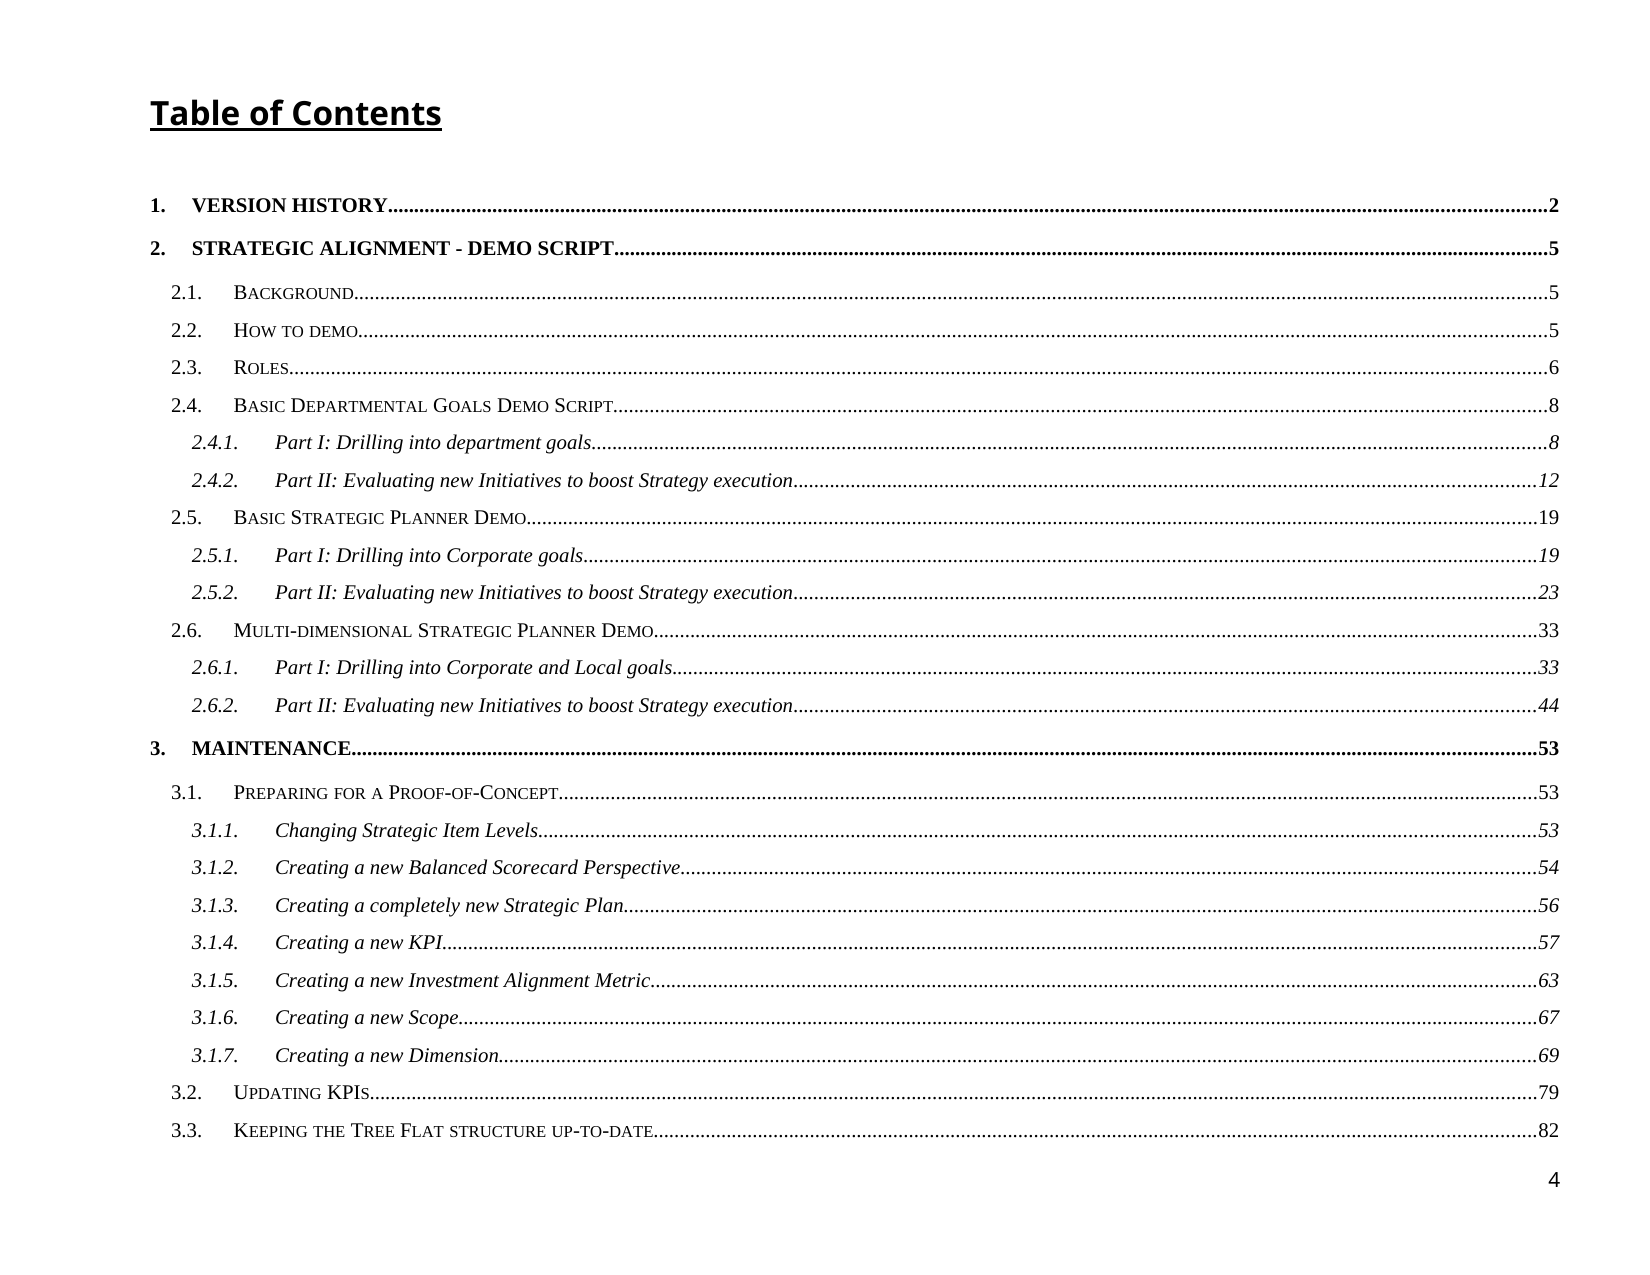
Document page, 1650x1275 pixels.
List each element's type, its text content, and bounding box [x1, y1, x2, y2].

text 3.2. Updating KPIs 79 [171, 1073, 1560, 1104]
text 3.1.3. Creating a completely new Strategic Plan 56 [192, 885, 1560, 917]
text 2.3. Roles 6 [171, 348, 1560, 379]
text 3.1.1. Changing Strategic Item Levels 53 [192, 810, 1560, 842]
text Table of Contents [150, 90, 1560, 135]
text 3.1.6. Creating a new Scope 67 [192, 998, 1560, 1029]
text 2.4.2. Part II: Evaluating new Initiatives to boost Strategy execution 12 [192, 460, 1560, 492]
text 2.1. Background 5 [171, 273, 1560, 304]
text 3.1.4. Creating a new KPI 57 [192, 923, 1560, 954]
text 3.1.7. Creating a new Dimension 69 [192, 1035, 1560, 1067]
text 2.4. Basic Departmental Goals Demo Script 8 [171, 385, 1560, 417]
text 3. Maintenance 53 [150, 729, 1560, 760]
text 2.5.1. Part I: Drilling into Corporate goals 19 [192, 535, 1560, 567]
text 3.1.2. Creating a new Balanced Scorecard Perspective 54 [192, 848, 1560, 879]
text 2.2. How to demo 5 [171, 310, 1560, 342]
text 3.1.5. Creating a new Investment Alignment Metric 63 [192, 960, 1560, 992]
text 1. Version History 2 [150, 185, 1560, 217]
text 3.3. Keeping the Tree Flat structure up-to-date 82 [171, 1110, 1560, 1142]
text 2.6.1. Part I: Drilling into Corporate and Local goals 33 [192, 648, 1560, 679]
text 2.6. Multi-dimensional Strategic Planner Demo 33 [171, 610, 1560, 642]
text 2.6.2. Part II: Evaluating new Initiatives to boost Strategy execution 44 [192, 685, 1560, 717]
text 2.5.2. Part II: Evaluating new Initiatives to boost Strategy execution 23 [192, 573, 1560, 604]
text 2.4.1. Part I: Drilling into department goals 8 [192, 423, 1560, 454]
text 2. Strategic Alignment - Demo Script 5 [150, 229, 1560, 260]
text 2.5. Basic Strategic Planner Demo 19 [171, 498, 1560, 529]
text 3.1. Preparing for a Proof-of-Concept 53 [171, 773, 1560, 804]
